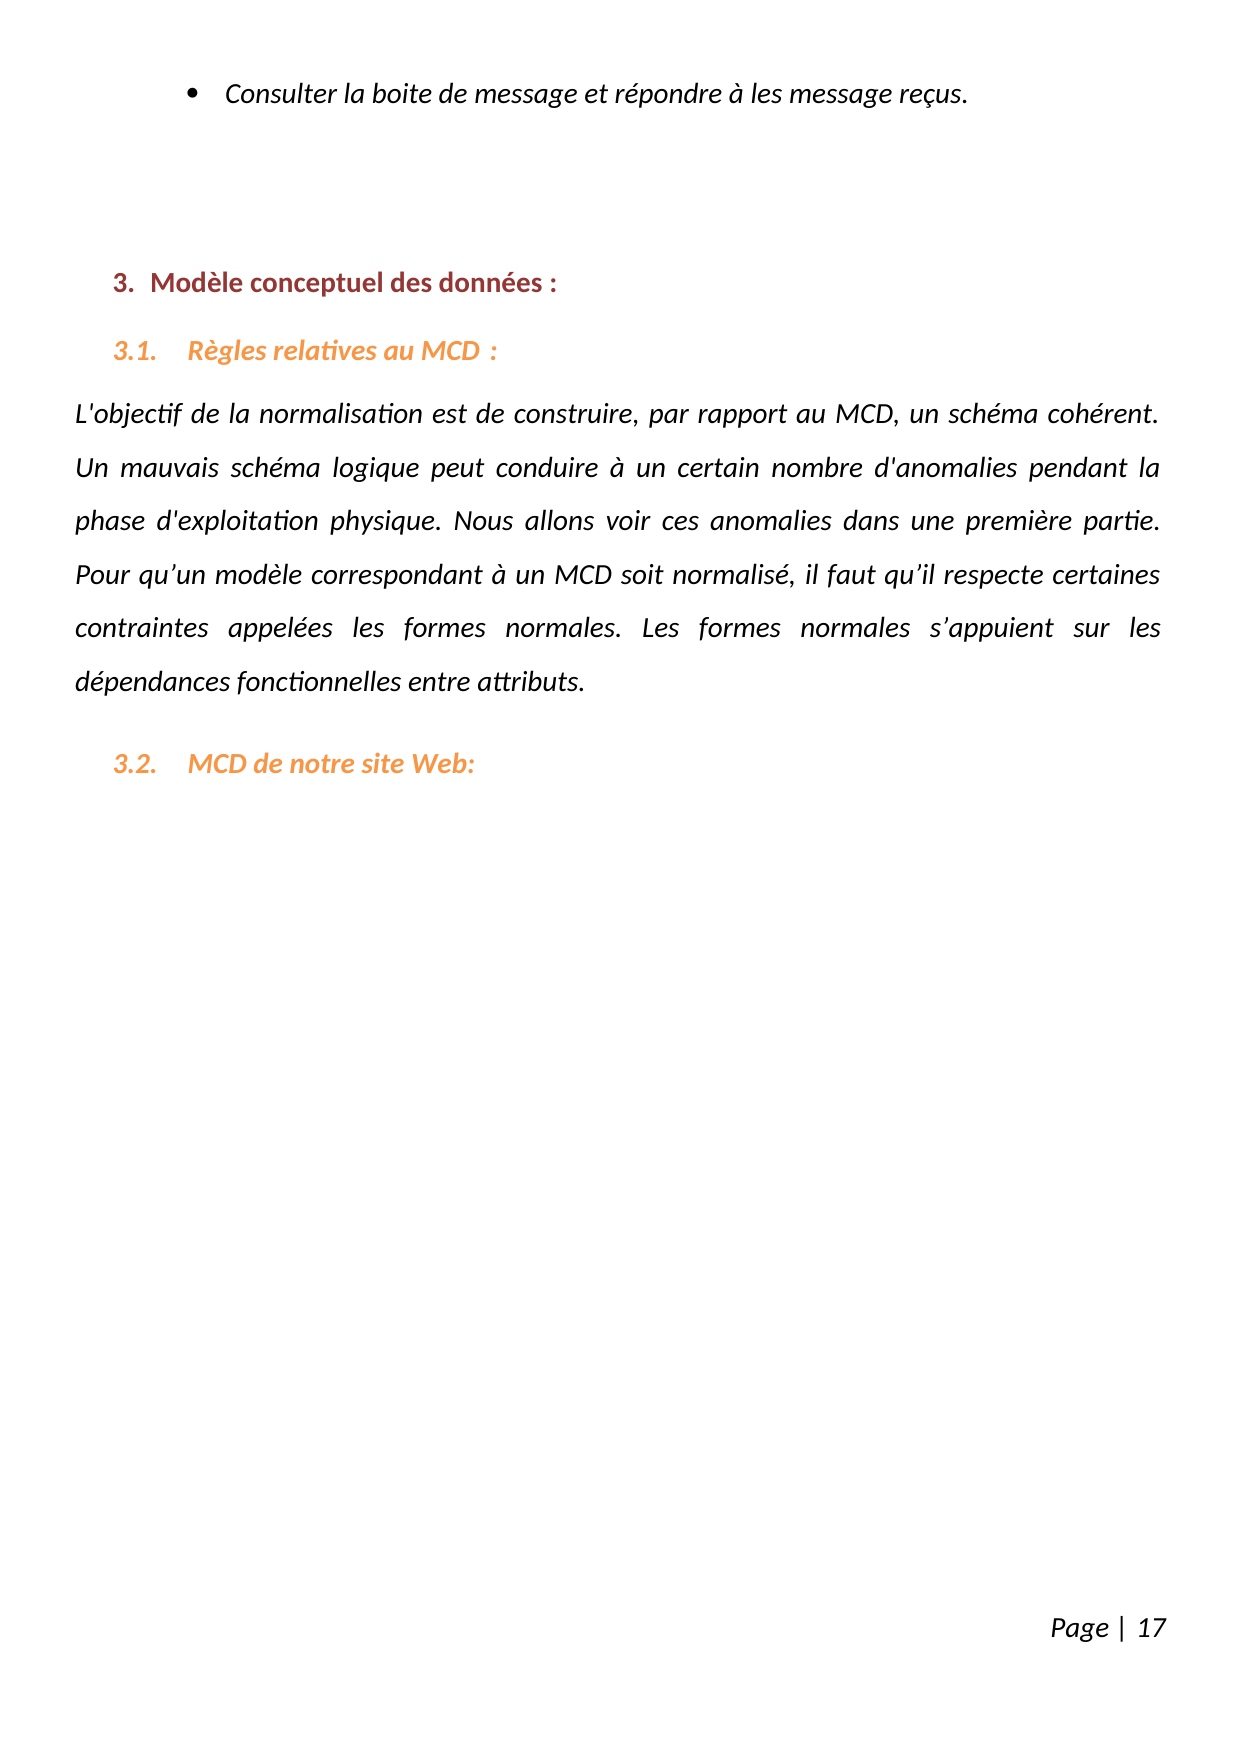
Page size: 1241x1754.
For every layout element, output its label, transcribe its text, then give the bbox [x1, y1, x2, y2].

list Consulter la boite de message et répondre à les message reçus. [187, 75, 1165, 111]
subtitle MCD de notre site Web: [112, 745, 1165, 781]
subtitle Modèle conceptuel des données : [112, 264, 1165, 300]
subtitle Règles relatives au MCD : [112, 332, 1165, 368]
text L'objectif de la normalisation est de construire, par rapport au MCD, un schéma cohérent. Un mauvais schéma logique peut conduire à un certain nombre d'anomalies pendant la phase d'exploitation physique. Nous allons voir ces anomalies dans une première partie. Pour qu’un modèle correspondant à un MCD soit normalisé, il faut qu’il respecte certaines contraintes appelées les formes normales. Les formes normales s’appuient sur les dépendances fonctionnelles entre attributs. [75, 396, 1165, 698]
